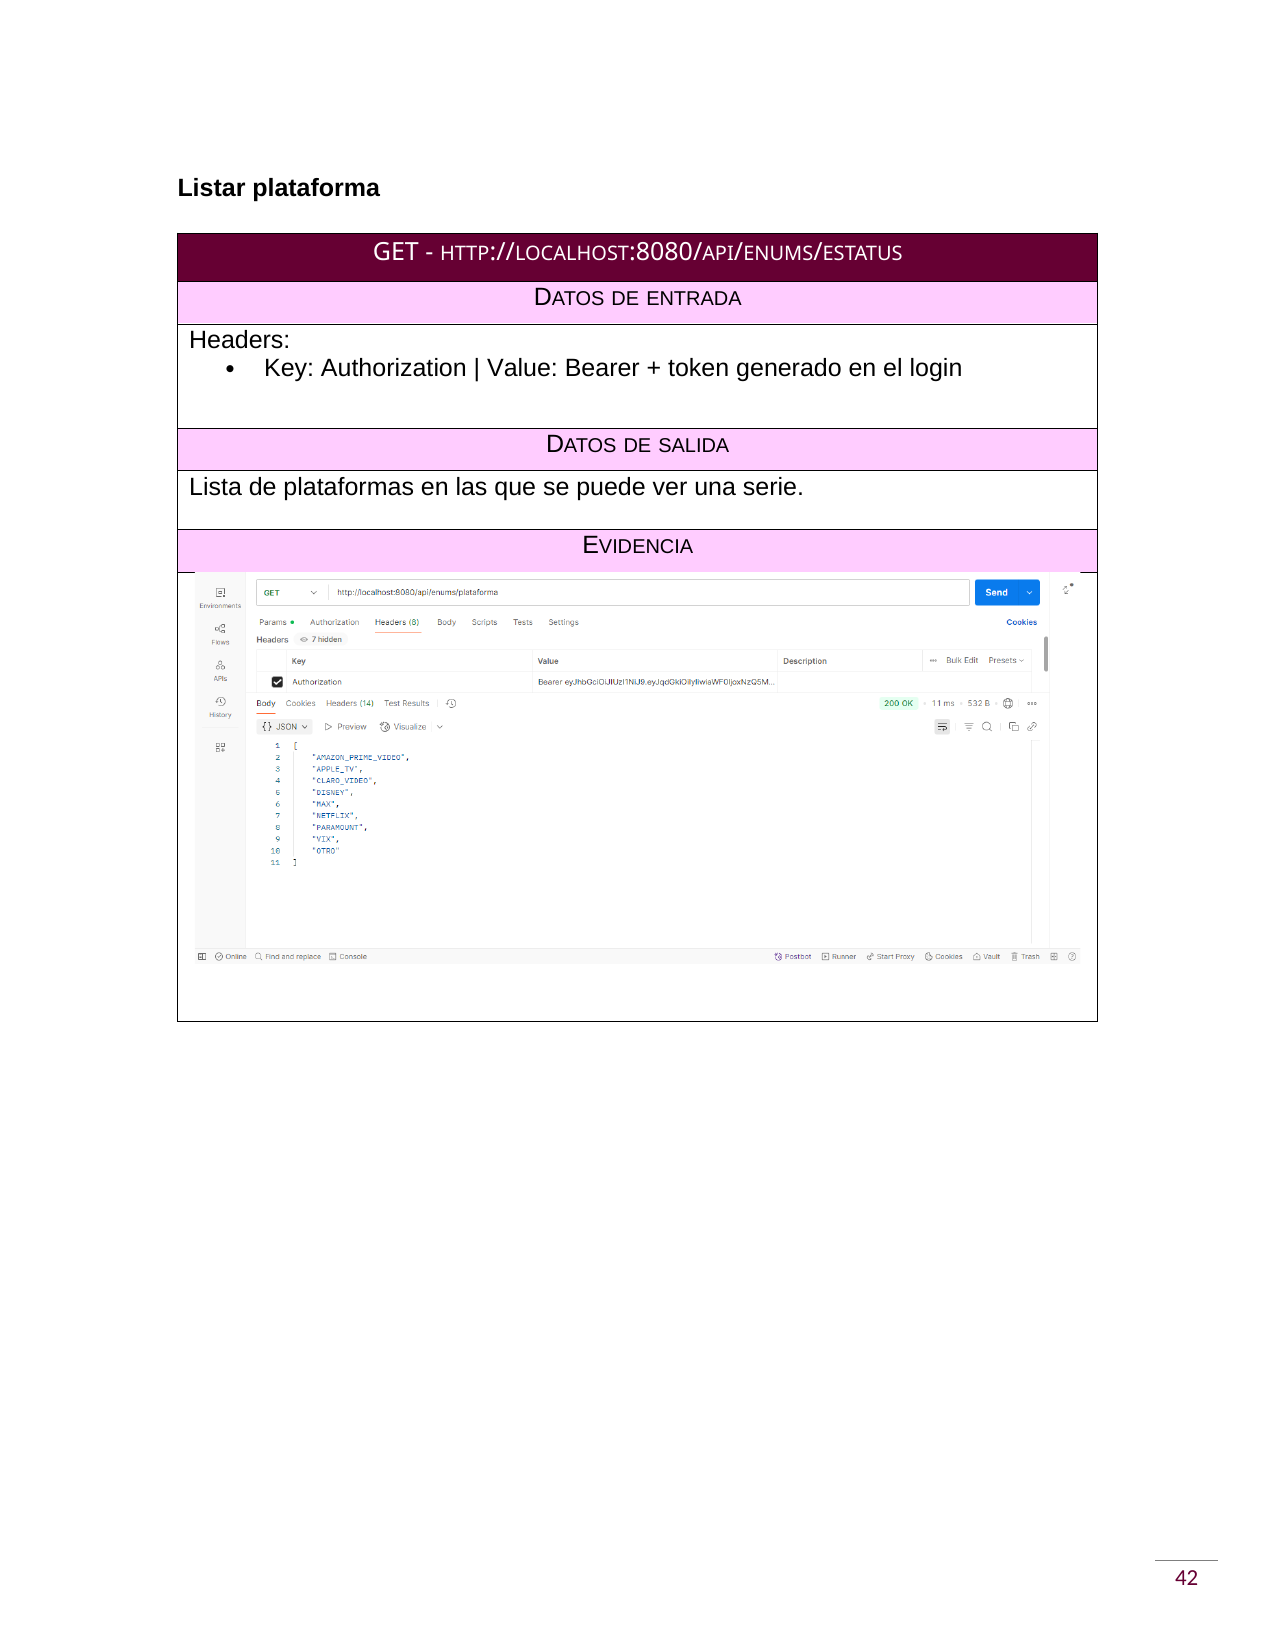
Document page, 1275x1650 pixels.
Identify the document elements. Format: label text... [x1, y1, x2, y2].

table_cell Headers: Key: Authorization | Value: Bearer + token generado en el login [178, 325, 1097, 427]
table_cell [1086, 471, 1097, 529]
table_cell [178, 573, 1097, 1021]
table_cell Datos de entrada [178, 282, 1097, 323]
picture [194, 572, 1081, 964]
table_cell Datos de salida [178, 429, 1097, 470]
table_header GET - http://localhost:8080/api/enums/estatus [178, 234, 1097, 281]
table_cell Evidencia [178, 530, 1097, 572]
text Listar plataforma [177, 173, 1098, 201]
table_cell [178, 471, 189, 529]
